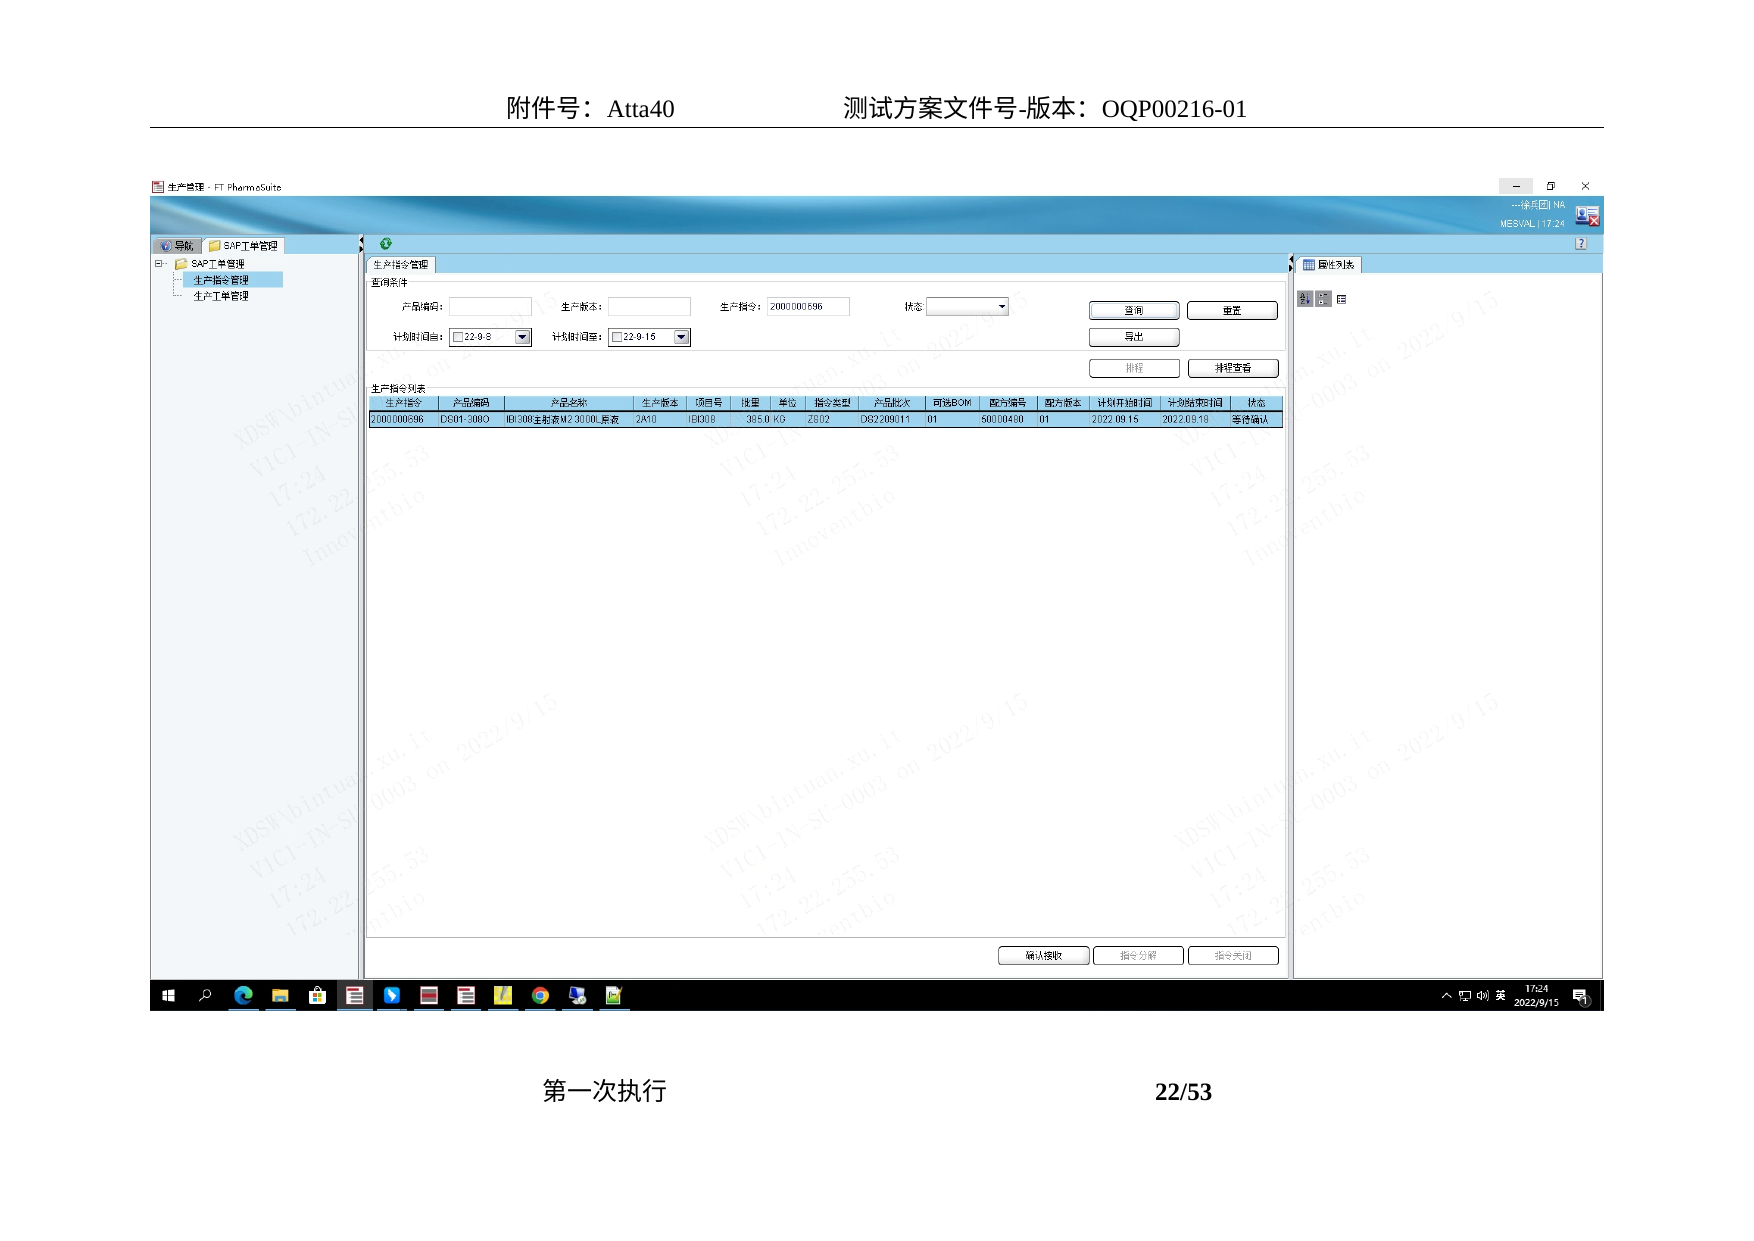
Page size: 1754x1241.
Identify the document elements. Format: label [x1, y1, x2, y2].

picture [150, 178, 1604, 1011]
